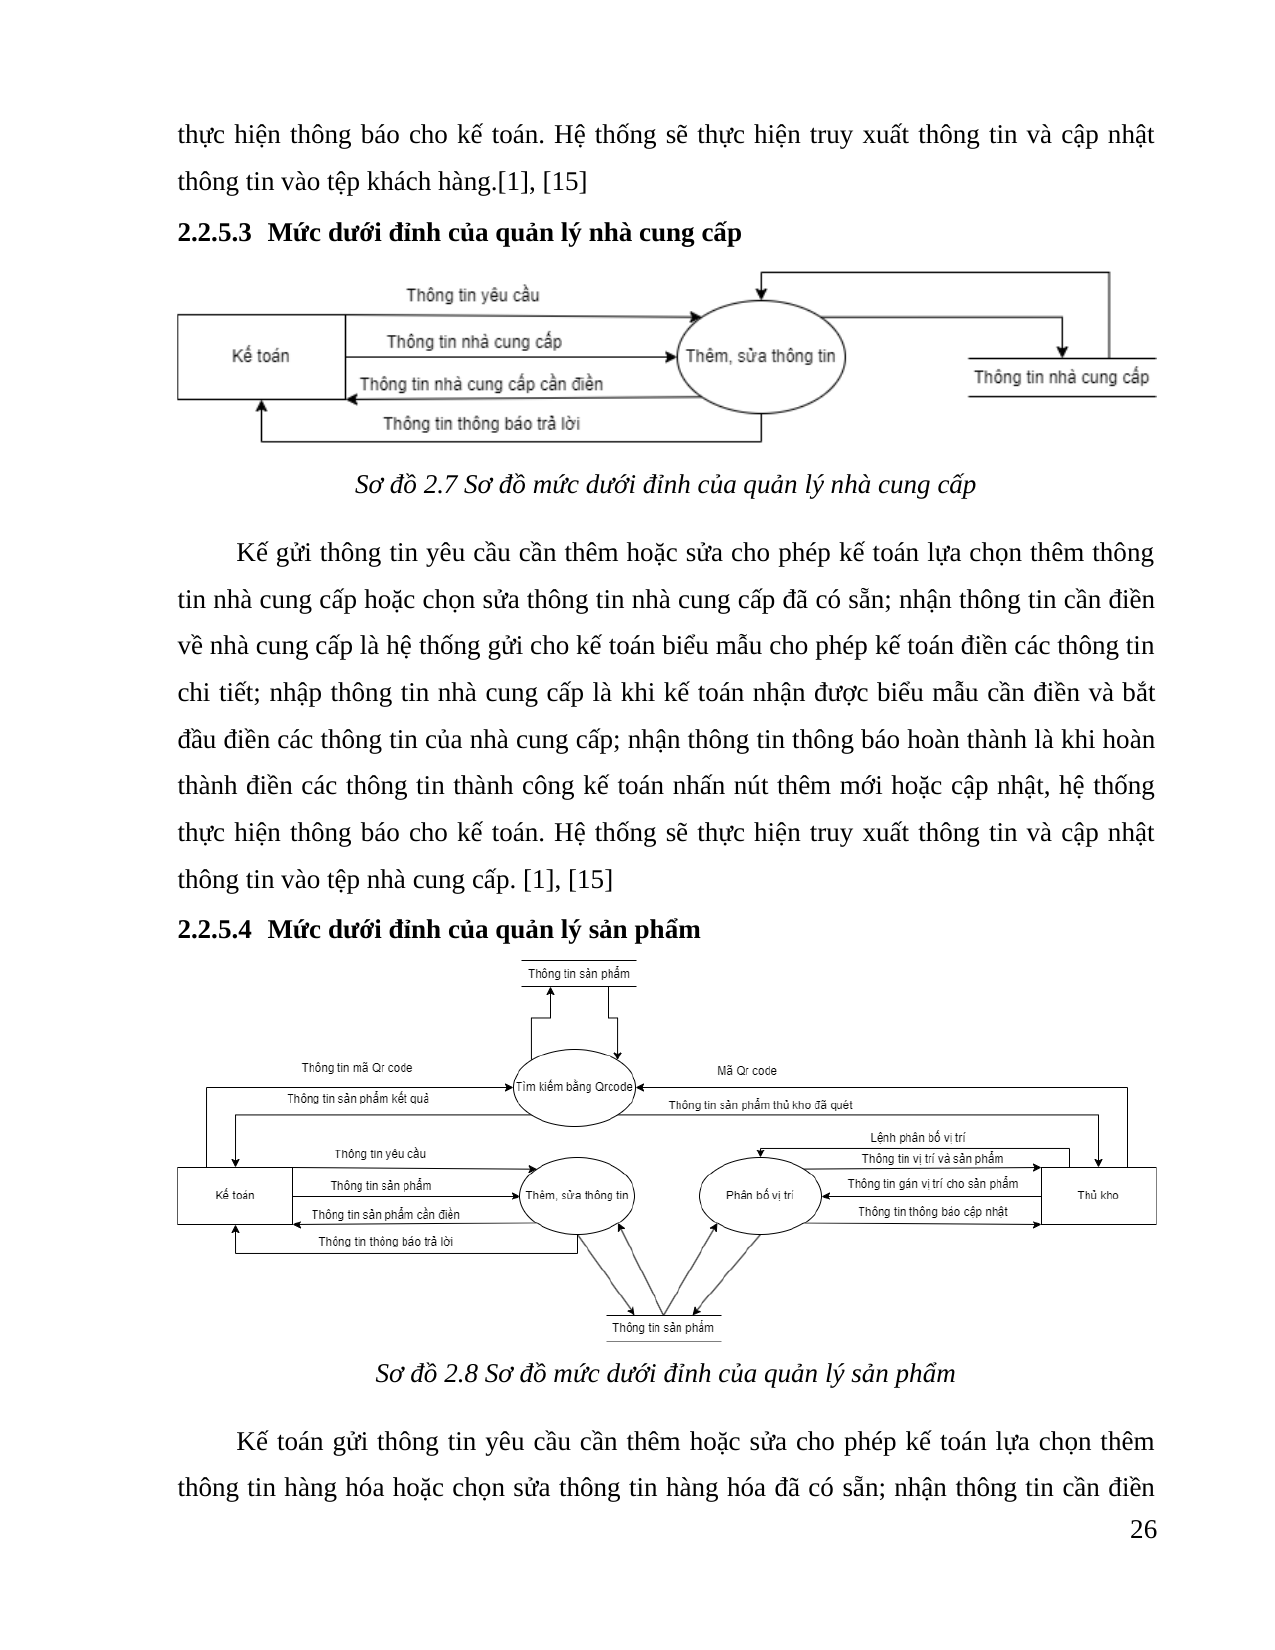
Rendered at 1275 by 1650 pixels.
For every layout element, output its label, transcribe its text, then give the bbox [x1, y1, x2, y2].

text Kế gửi thông tin yêu cầu cần thêm hoặc sửa cho phép kế toán lựa chọn thêm thông tin nhà cung cấp hoặc chọn sửa thông tin nhà cung cấp đã có sẵn; nhận thông tin cần điền về nhà cung cấp là hệ thống gửi cho kế toán biểu mẫu cho phép kế toán điền các thông tin chi tiết; nhập thông tin nhà cung cấp là khi kế toán nhận được biểu mẫu cần điền và bắt đầu điền các thông tin của nhà cung cấp; nhận thông tin thông báo hoàn thành là khi hoàn thành điền các thông tin thành công kế toán nhấn nút thêm mới hoặc cập nhật, hệ thống thực hiện thông báo cho kế toán. Hệ thống sẽ thực hiện truy xuất thông tin và cập nhật thông tin vào tệp nhà cung cấp. [1], [15] [177, 536, 1157, 894]
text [177, 1425, 1157, 1503]
subtitle Mức dưới đỉnh của quản lý nhà cung cấp [177, 216, 1157, 247]
text Sơ đồ 2.8 Sơ đồ mức dưới đỉnh của quản lý sản phẩm [177, 1357, 1157, 1388]
picture [177, 262, 1157, 454]
text Sơ đồ 2.7 Sơ đồ mức dưới đỉnh của quản lý nhà cung cấp [177, 469, 1157, 500]
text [177, 118, 1157, 196]
picture [177, 960, 1157, 1342]
subtitle Mức dưới đỉnh của quản lý sản phẩm [177, 914, 1157, 945]
